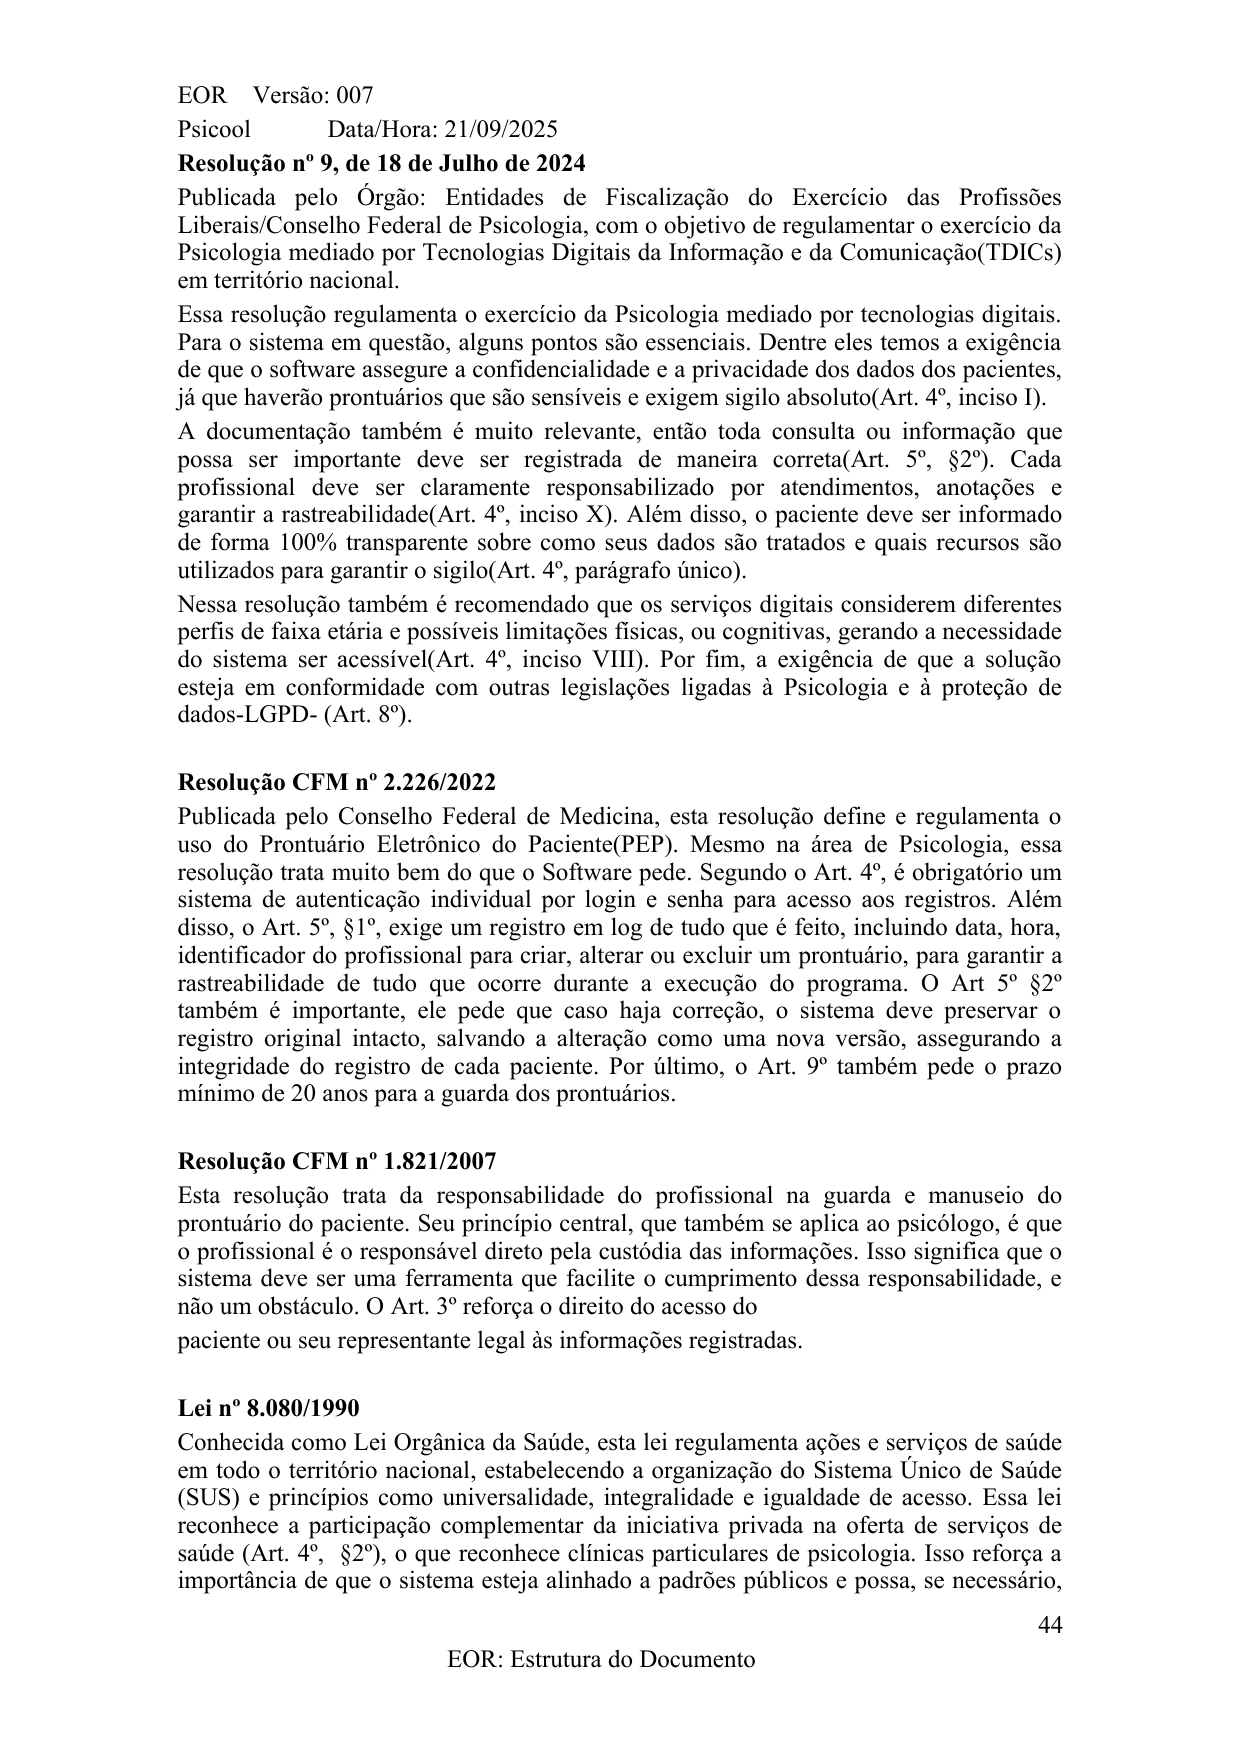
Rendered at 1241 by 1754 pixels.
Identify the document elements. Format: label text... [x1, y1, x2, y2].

text Resolução nº 9, de 18 de Julho de 2024 [177, 149, 1063, 177]
text Resolução CFM nº 1.821/2007 [177, 1147, 1063, 1175]
text paciente ou seu representante legal às informações registradas. [177, 1326, 1063, 1354]
text Essa resolução regulamenta o exercício da Psicologia mediado por tecnologias digitais. Para o sistema em questão, alguns pontos são essenciais. Dentre eles temos a exigência de que o software assegure a confidencialidade e a privacidade dos dados dos pacientes, já que haverão prontuários que são sensíveis e exigem sigilo absoluto(Art. 4º, inciso I). [177, 300, 1063, 411]
text Publicada pelo Órgão: Entidades de Fiscalização do Exercício das Profissões Liberais/Conselho Federal de Psicologia, com o objetivo de regulamentar o exercício da Psicologia mediado por Tecnologias Digitais da Informação e da Comunicação(TDICs) em território nacional. [177, 183, 1063, 294]
text Nessa resolução também é recomendado que os serviços digitais considerem diferentes perfis de faixa etária e possíveis limitações físicas, ou cognitivas, gerando a necessidade do sistema ser acessível(Art. 4º, inciso VIII). Por fim, a exigência de que a solução esteja em conformidade com outras legislações ligadas à Psicologia e à proteção de dados-LGPD- (Art. 8º). [177, 590, 1063, 728]
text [177, 1428, 1063, 1594]
text Resolução CFM nº 2.226/2022 [177, 768, 1063, 796]
text Publicada pelo Conselho Federal de Medicina, esta resolução define e regulamenta o uso do Prontuário Eletrônico do Paciente(PEP). Mesmo na área de Psicologia, essa resolução trata muito bem do que o Software pede. Segundo o Art. 4º, é obrigatório um sistema de autenticação individual por login e senha para acesso aos registros. Além disso, o Art. 5º, §1º, exige um registro em log de tudo que é feito, incluindo data, hora, identificador do profissional para criar, alterar ou excluir um prontuário, para garantir a rastreabilidade de tudo que ocorre durante a execução do programa. O Art 5º §2º também é importante, ele pede que caso haja correção, o sistema deve preservar o registro original intacto, salvando a alteração como uma nova versão, assegurando a integridade do registro de cada paciente. Por último, o Art. 9º também pede o prazo mínimo de 20 anos para a guarda dos prontuários. [177, 802, 1063, 1107]
text Lei nº 8.080/1990 [177, 1394, 1063, 1422]
text Esta resolução trata da responsabilidade do profissional na guarda e manuseio do prontuário do paciente. Seu princípio central, que também se aplica ao psicólogo, é que o profissional é o responsável direto pela custódia das informações. Isso significa que o sistema deve ser uma ferramenta que facilite o cumprimento dessa responsabilidade, e não um obstáculo. O Art. 3º reforça o direito do acesso do [177, 1181, 1063, 1320]
text A documentação também é muito relevante, então toda consulta ou informação que possa ser importante deve ser registrada de maneira correta(Art. 5º, §2º). Cada profissional deve ser claramente responsabilizado por atendimentos, anotações e garantir a rastreabilidade(Art. 4º, inciso X). Além disso, o paciente deve ser informado de forma 100% transparente sobre como seus dados são tratados e quais recursos são utilizados para garantir o sigilo(Art. 4º, parágrafo único). [177, 417, 1063, 583]
